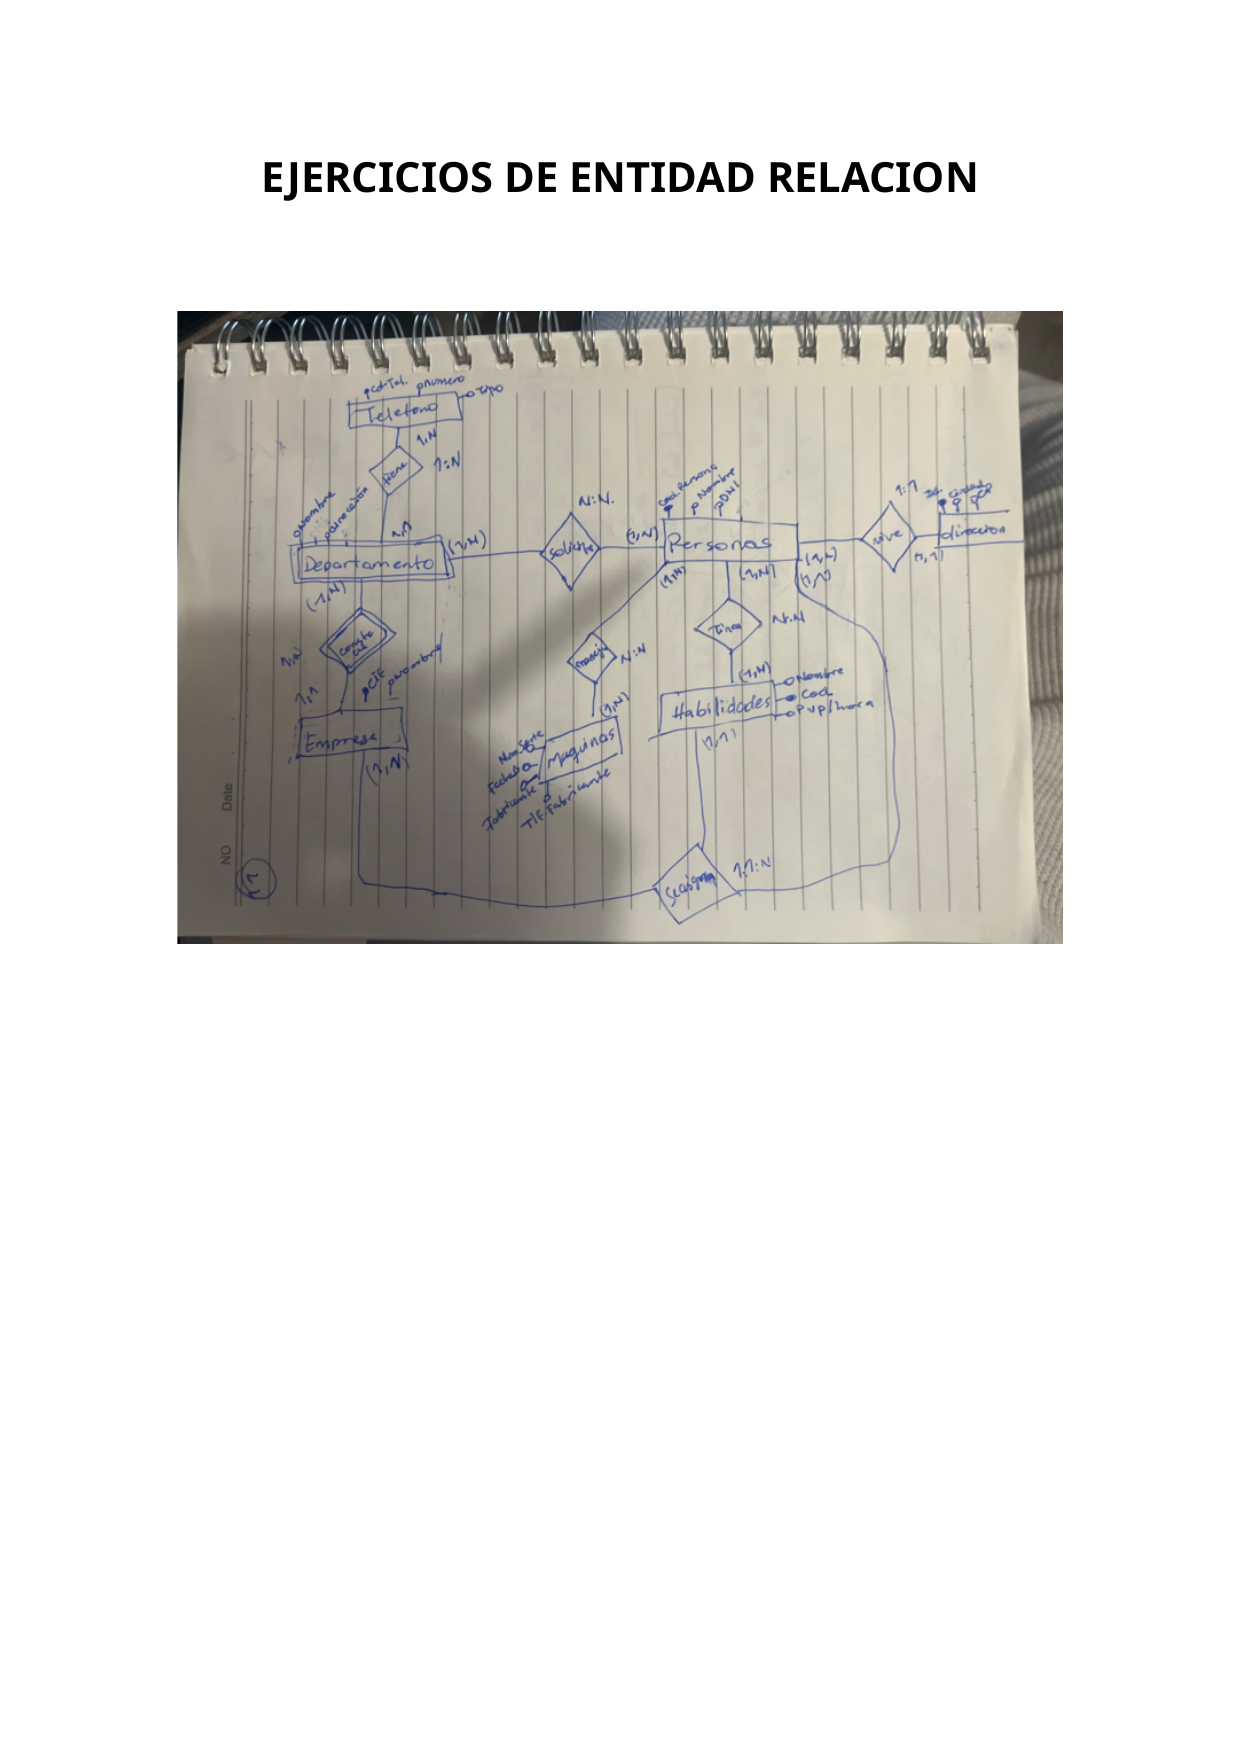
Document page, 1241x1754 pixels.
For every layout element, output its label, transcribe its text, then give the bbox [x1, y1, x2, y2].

text EJERCICIOS DE ENTIDAD RELACION [177, 148, 1063, 204]
picture [177, 311, 1063, 944]
